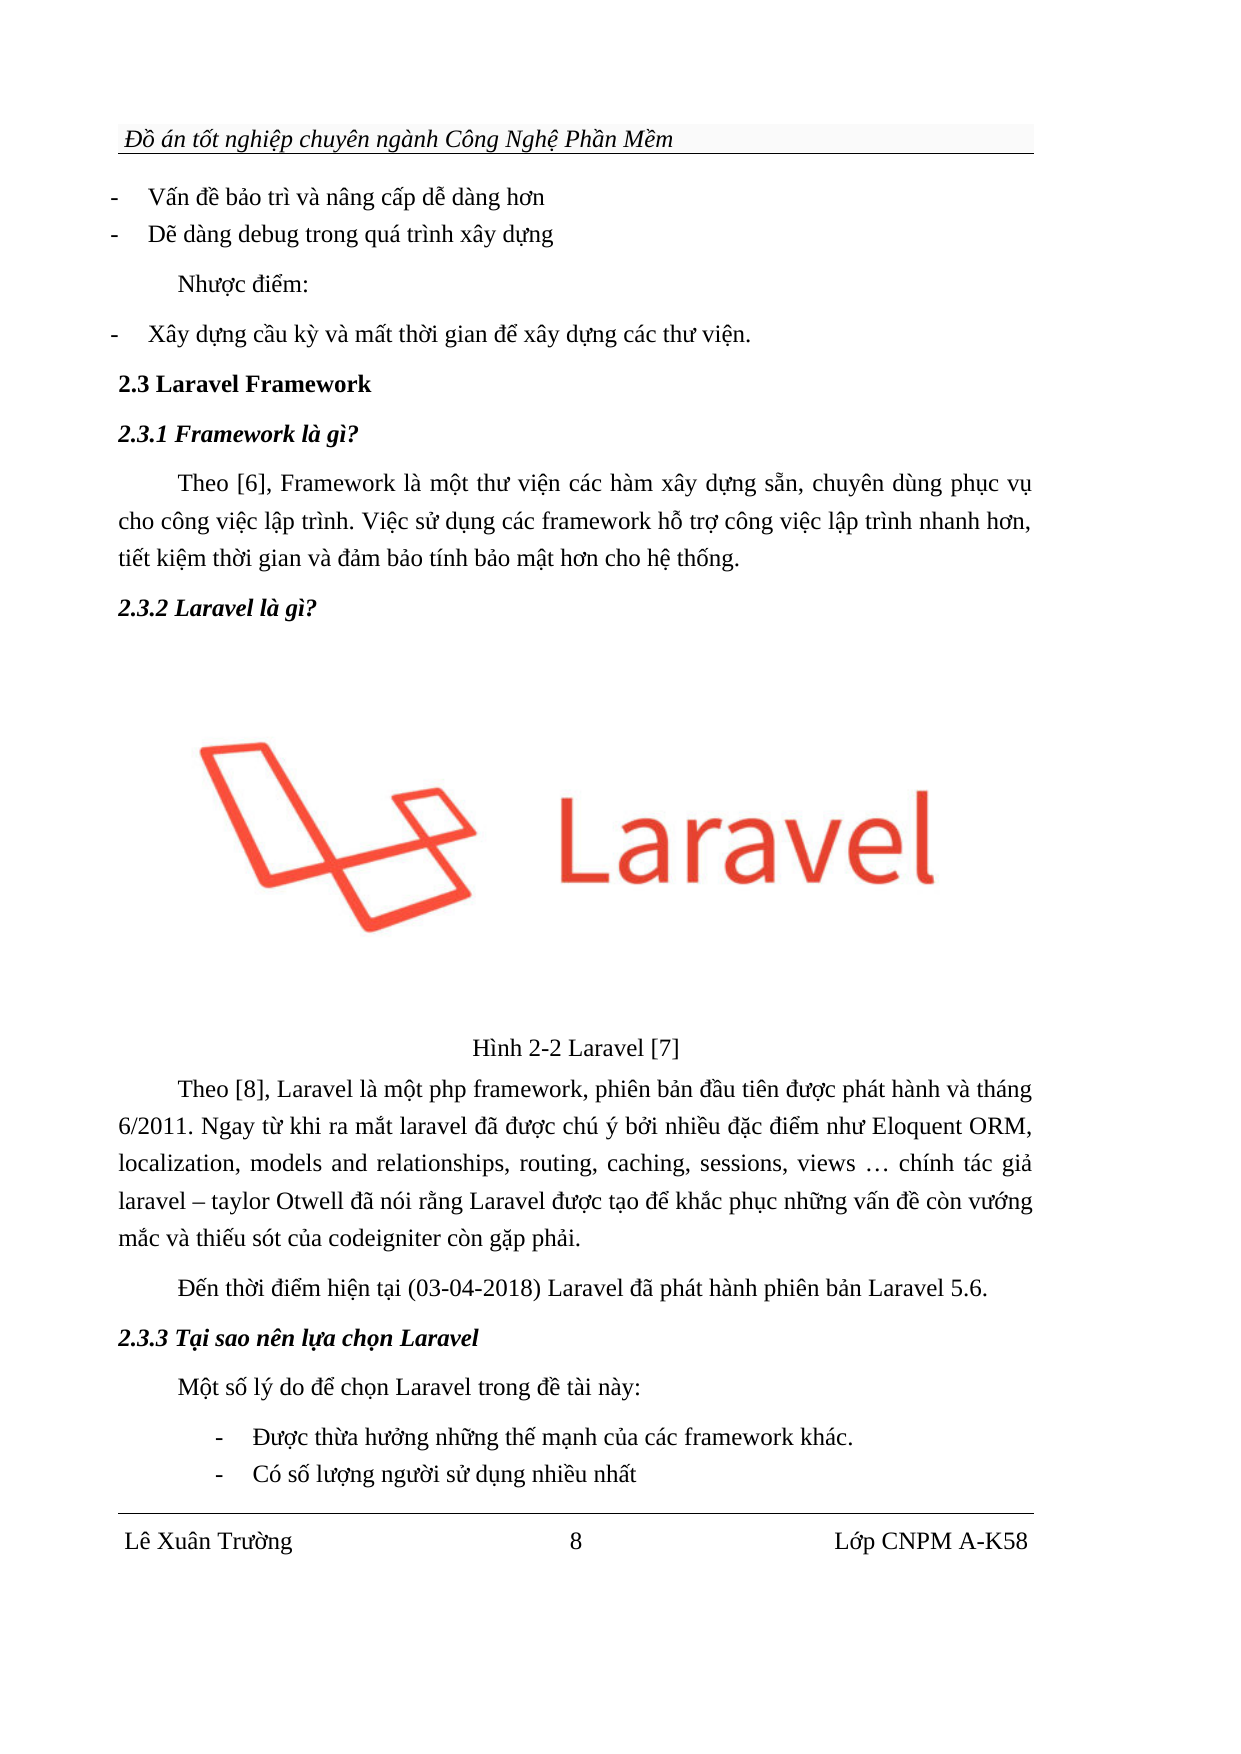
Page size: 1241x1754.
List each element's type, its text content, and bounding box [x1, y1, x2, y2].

list Được thừa hưởng những thế mạnh của các framework khác. [215, 1422, 1033, 1451]
list Xây dựng cầu kỳ và mất thời gian để xây dựng các thư viện. [110, 319, 1033, 348]
subtitle Tại sao nên lựa chọn Laravel [118, 1323, 1033, 1351]
text Đến thời điểm hiện tại (03-04-2018) Laravel đã phát hành phiên bản Laravel 5.6. [118, 1273, 1033, 1302]
text Một số lý do để chọn Laravel trong đề tài này: [118, 1372, 1033, 1401]
text Theo , Framework là một thư viện các hàm xây dựng sẵn, chuyên dùng phục vụ cho công việc lập trình. Việc sử dụng các framework hỗ trợ công việc lập trình nhanh hơn, tiết kiệm thời gian và đảm bảo tính bảo mật hơn cho hệ thống. [118, 468, 1033, 572]
picture [118, 642, 1034, 1024]
list Có số lượng người sử dụng nhiều nhất [215, 1459, 1033, 1488]
text Hình 2-2 Laravel [118, 1033, 1033, 1061]
subtitle Framework là gì? [118, 419, 1033, 447]
subtitle Laravel là gì? [118, 593, 1033, 622]
list Vấn đề bảo trì và nâng cấp dễ dàng hơn [110, 182, 1033, 211]
list Dẽ dàng debug trong quá trình xây dựng [110, 219, 1033, 248]
subtitle Laravel Framework [118, 369, 1033, 398]
text Nhược điểm: [118, 269, 1033, 298]
text Theo , Laravel là một php framework, phiên bản đầu tiên được phát hành và tháng 6/2011. Ngay từ khi ra mắt laravel đã được chú ý bởi nhiều đặc điểm như Eloquent ORM, localization, models and relationships, routing, caching, sessions, views … chính tác giả laravel – taylor Otwell đã nói rằng Laravel được tạo để khắc phục những vấn đề còn vướng mắc và thiếu sót của codeigniter còn gặp phải. [118, 1074, 1033, 1252]
